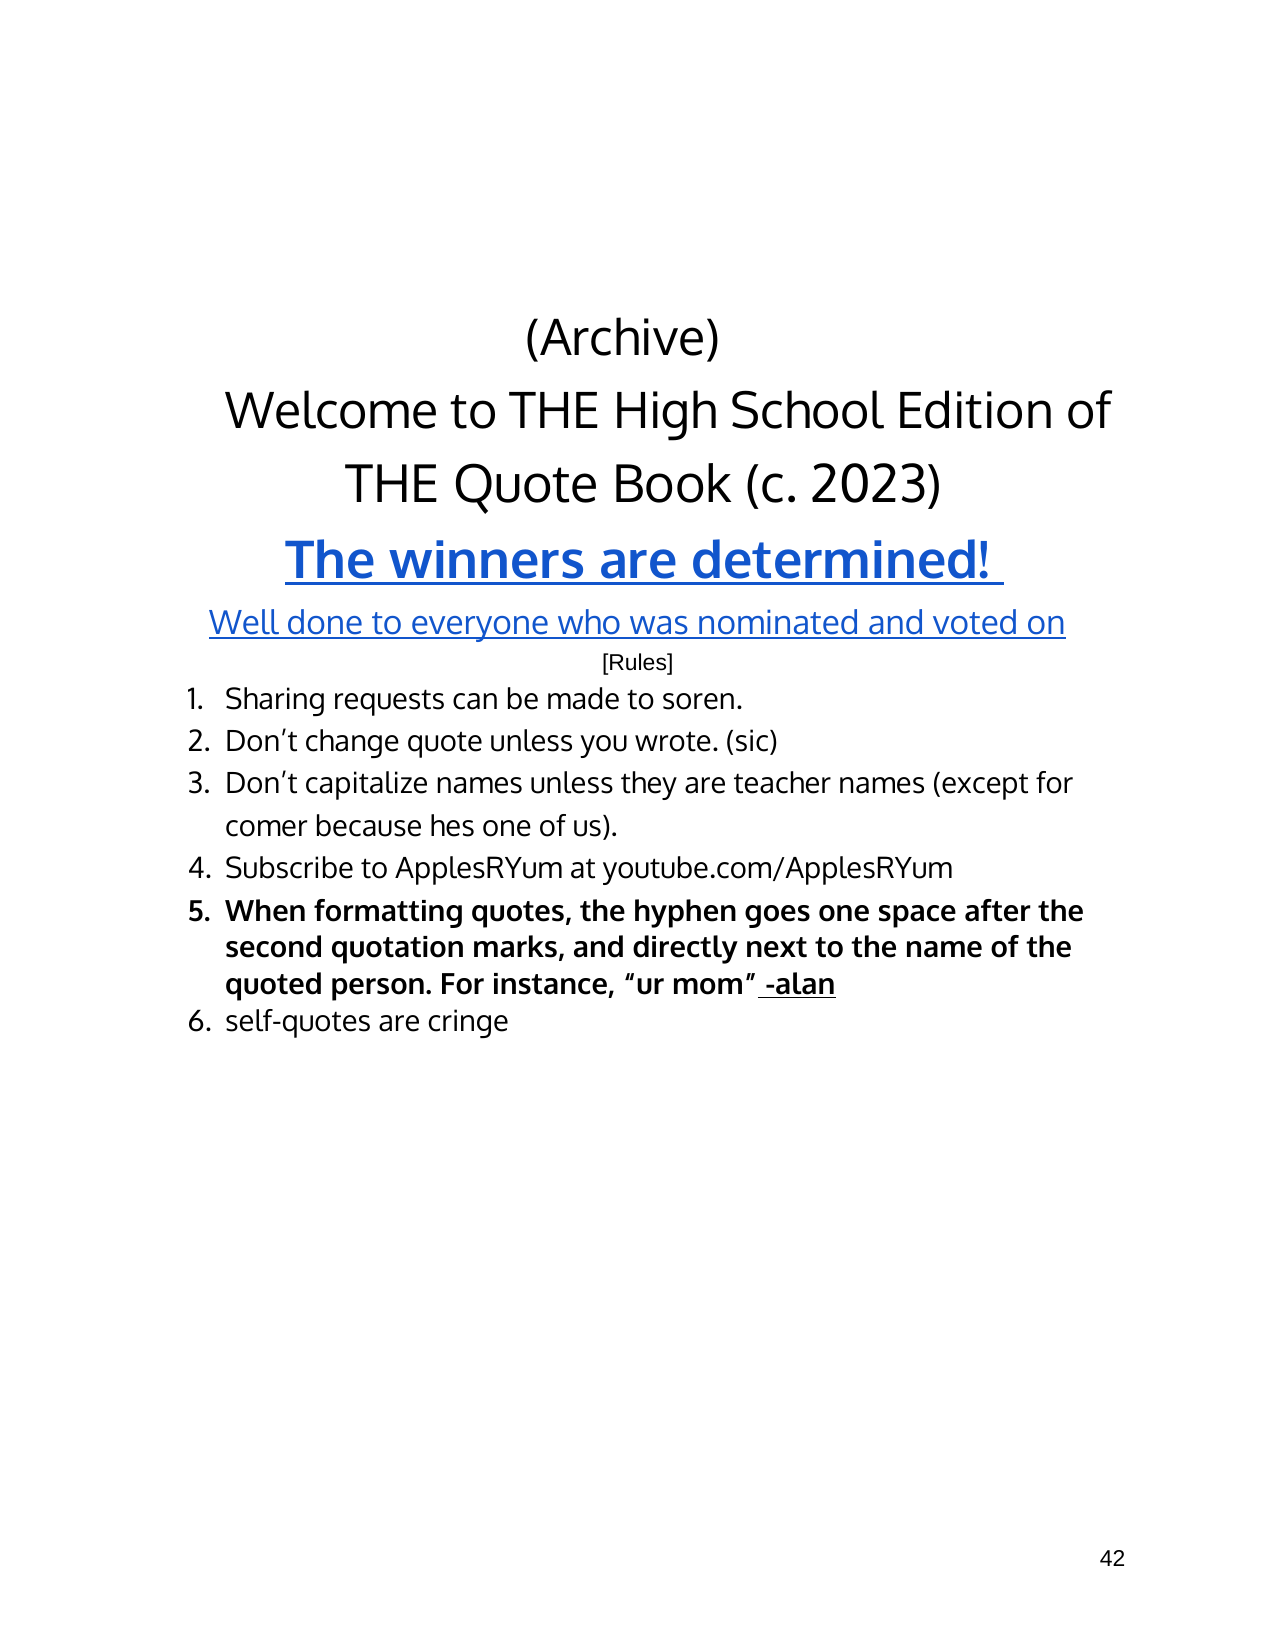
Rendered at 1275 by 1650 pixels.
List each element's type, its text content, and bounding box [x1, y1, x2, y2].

list Sharing requests can be made to soren. [187, 679, 1125, 716]
list Subscribe to ApplesRYum at youtube.com/ApplesRYum [187, 849, 1125, 886]
list self-quotes are cringe [187, 1002, 1125, 1038]
text THE Quote Book (c. 2023) [150, 449, 1125, 515]
text [Rules] [150, 649, 1125, 675]
text Welcome to THE High School Edition of [150, 377, 1125, 440]
text The winners are determined! [150, 525, 1125, 591]
text (Archive) [150, 304, 1125, 367]
list When formatting quotes, the hyphen goes one space after the second quotation marks, and directly next to the name of the quoted person. For instance, “ur mom” -alan [187, 891, 1125, 1002]
text Well done to everyone who was nominated and voted on [150, 601, 1125, 643]
list Don’t change quote unless you wrote. (sic) [187, 721, 1125, 758]
list Don’t capitalize names unless they are teacher names (except for comer because hes one of us). [187, 764, 1125, 843]
